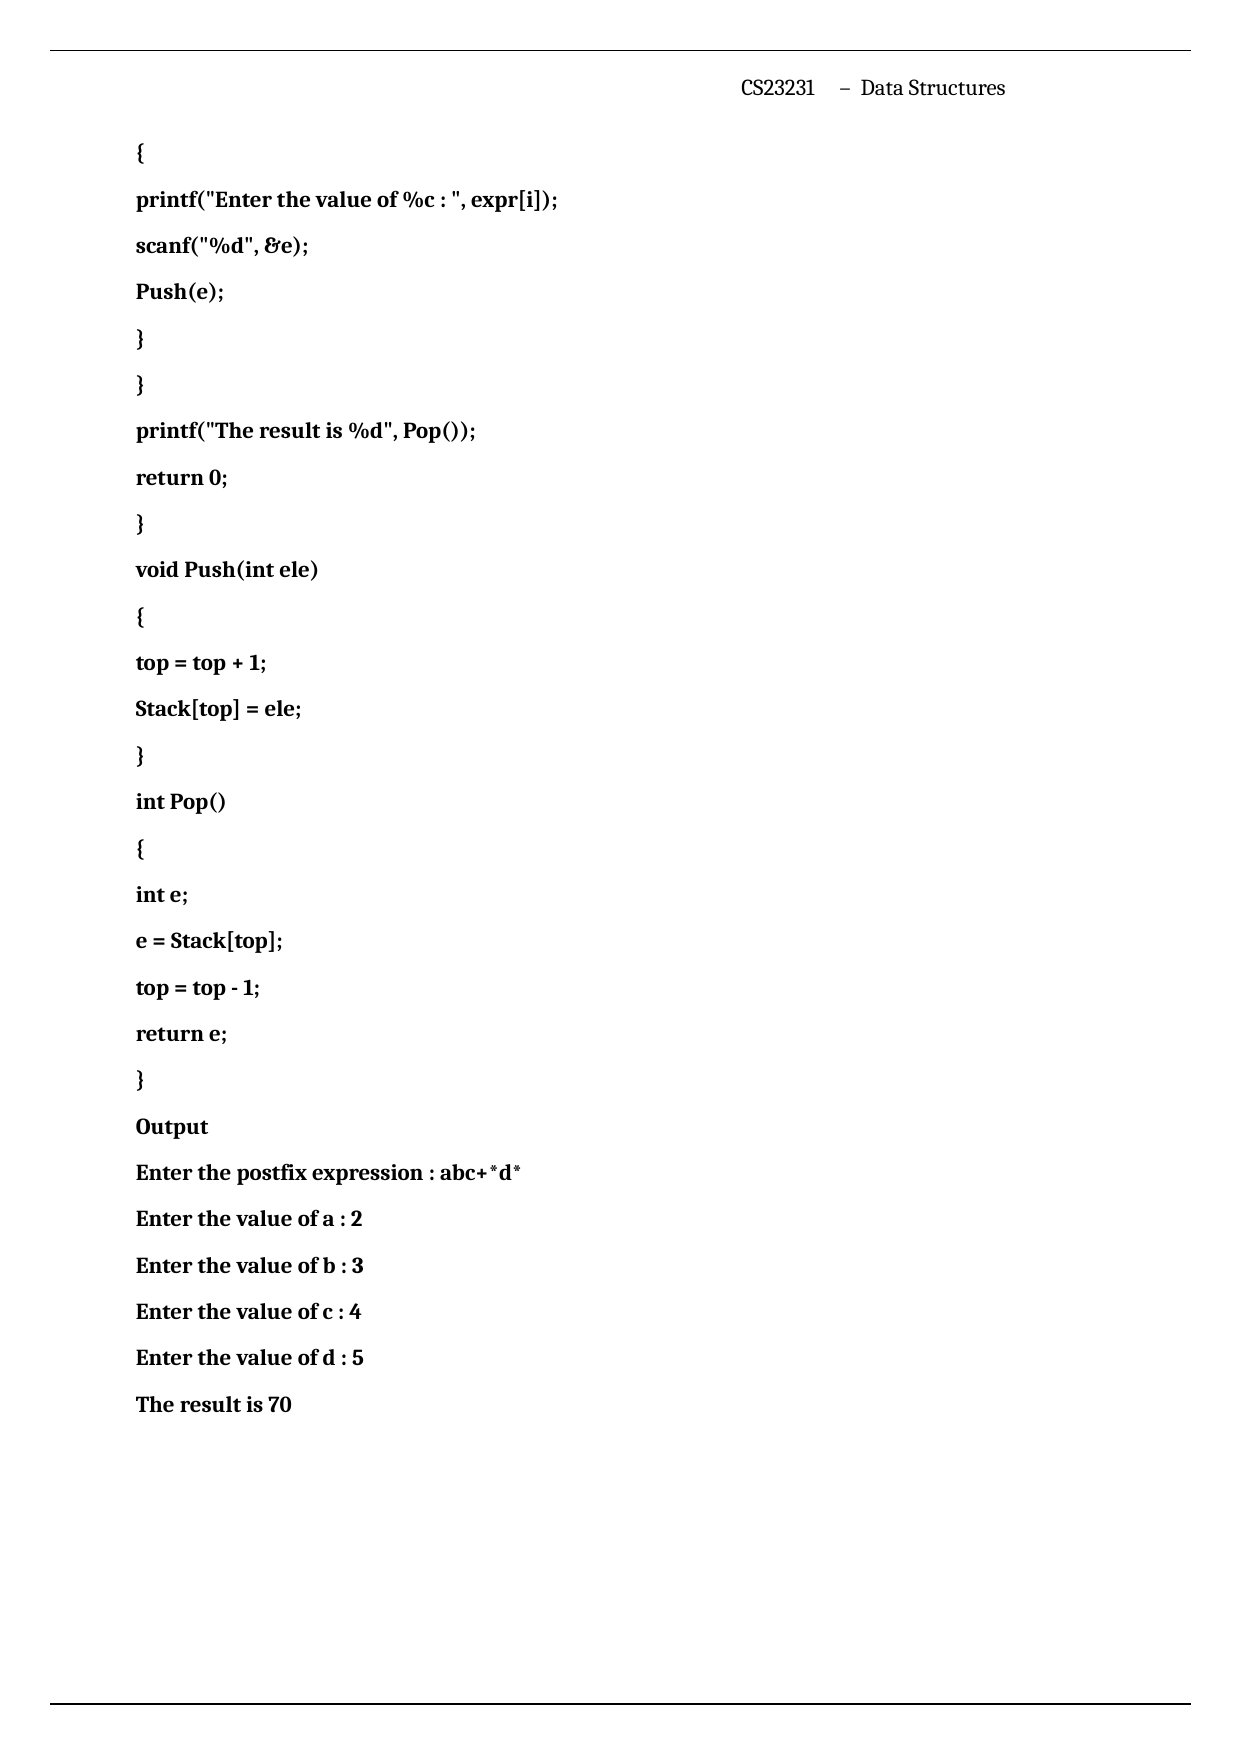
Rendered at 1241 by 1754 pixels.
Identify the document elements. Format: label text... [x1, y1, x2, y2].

picture [739, 69, 1092, 99]
text } [136, 325, 1132, 352]
text Enter the postfix expression : abc+*d* [136, 1160, 1132, 1186]
text void Push(int ele) [136, 557, 1132, 583]
text printf("The result is %d", Pop()); [136, 418, 1132, 444]
text Enter the value of a : 2 [136, 1206, 1132, 1232]
text return 0; [136, 464, 1132, 491]
text top = top + 1; [136, 650, 1132, 676]
text printf("Enter the value of %c : ", expr[i]); [136, 186, 1132, 213]
text The result is 70 [136, 1392, 1132, 1418]
text e = Stack[top]; [136, 928, 1132, 954]
text } [136, 1067, 1132, 1093]
text Push(e); [136, 279, 1132, 305]
text { [136, 140, 1132, 166]
text int e; [136, 882, 1132, 908]
text Enter the value of d : 5 [136, 1345, 1132, 1372]
text top = top - 1; [136, 974, 1132, 1001]
text } [136, 372, 1132, 398]
text Enter the value of c : 4 [136, 1299, 1132, 1325]
text Output [136, 1113, 1132, 1140]
text return e; [136, 1021, 1132, 1047]
text scanf("%d", &e); [136, 233, 1132, 259]
text Enter the value of b : 3 [136, 1252, 1132, 1279]
text { [136, 603, 1132, 630]
text Stack[top] = ele; [136, 696, 1132, 723]
text } [136, 743, 1132, 769]
text int Pop() [136, 789, 1132, 815]
text } [136, 511, 1132, 537]
text { [136, 835, 1132, 862]
